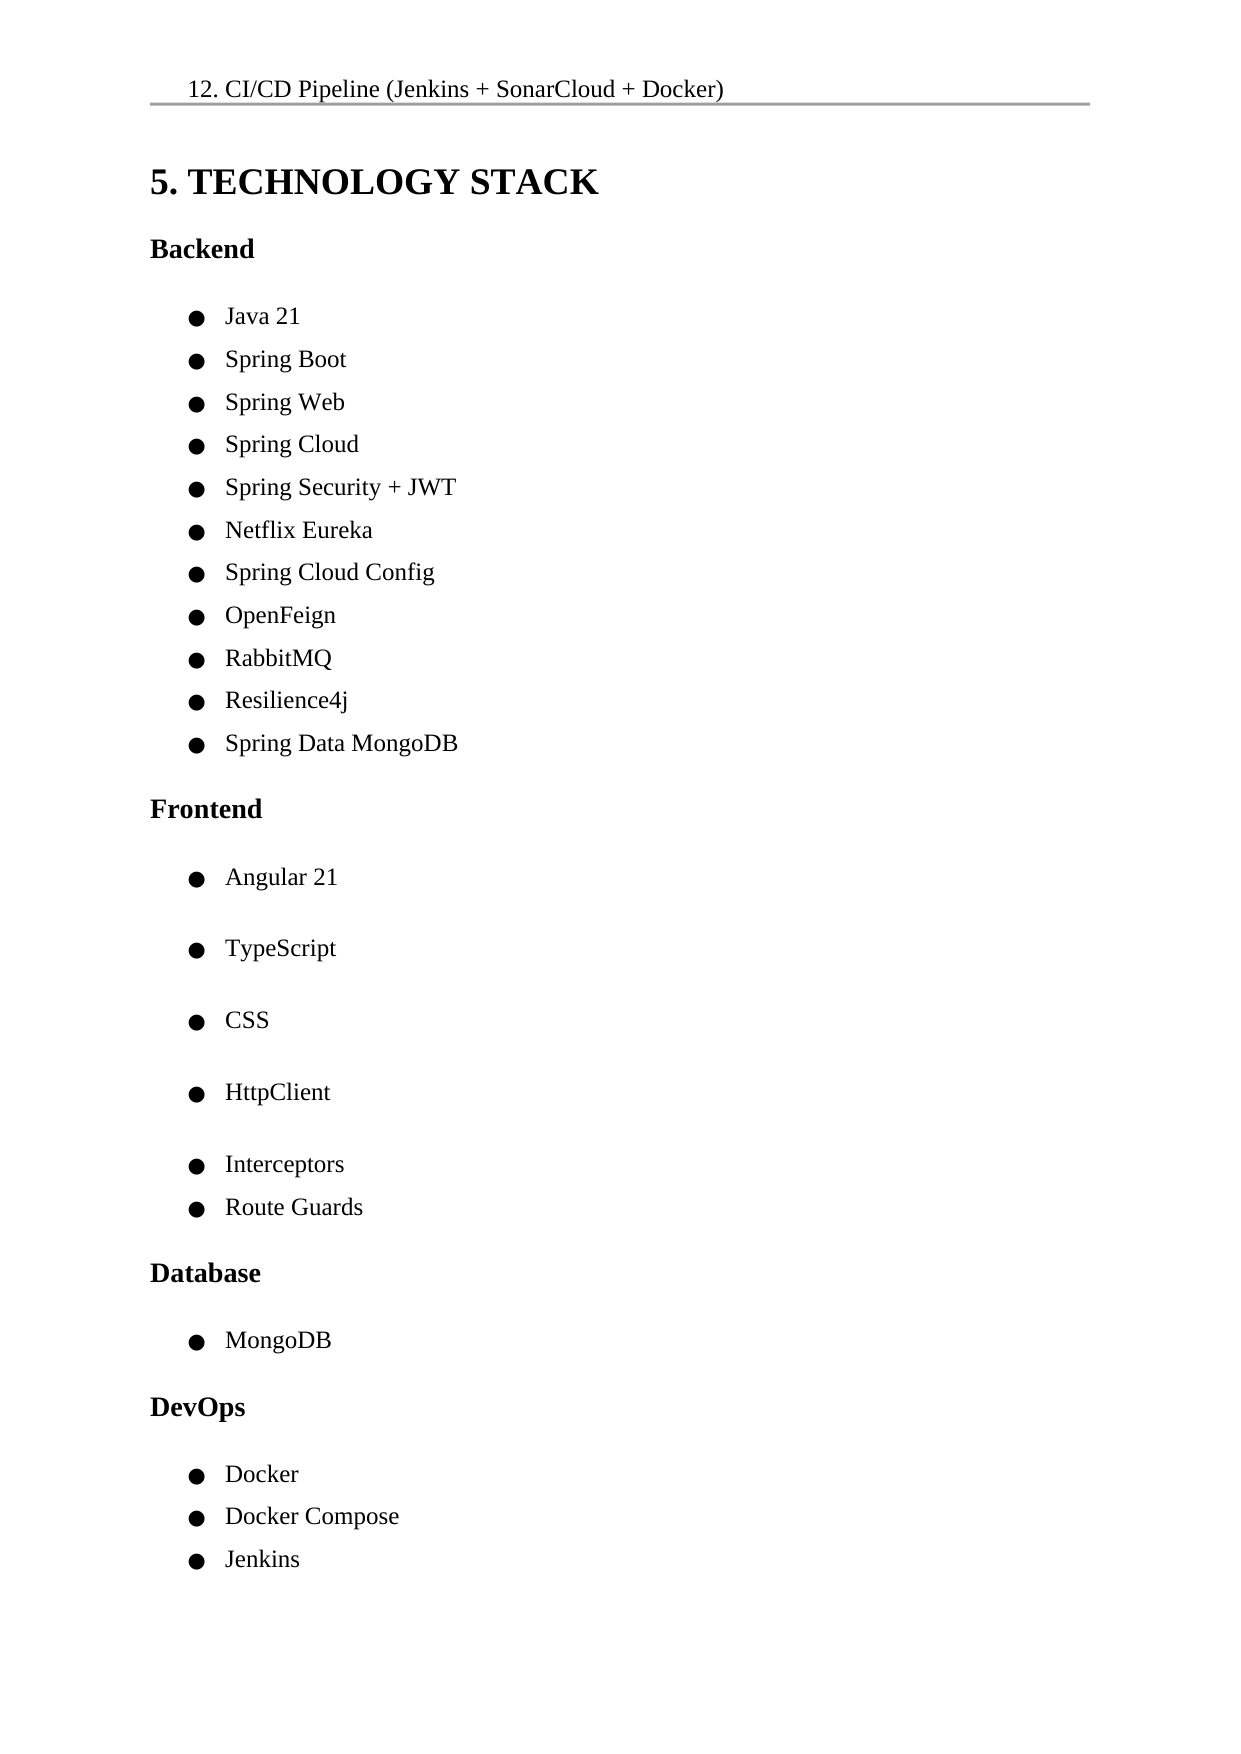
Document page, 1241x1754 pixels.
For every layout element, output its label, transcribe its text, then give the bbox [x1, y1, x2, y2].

list RabbitMQ [187, 635, 1090, 678]
text Frontend [150, 793, 1090, 825]
list Docker Compose [187, 1494, 1090, 1537]
list Spring Cloud [187, 422, 1090, 464]
list Netflix Eureka [187, 507, 1090, 550]
text Backend [150, 232, 1090, 264]
text DevOps [150, 1390, 1090, 1422]
list Jenkins [187, 1537, 1090, 1579]
list HttpClient [187, 1070, 1090, 1112]
list TypeScript [187, 926, 1090, 969]
text Database [150, 1256, 1090, 1289]
list Docker [187, 1451, 1090, 1494]
list Spring Data MongoDB [187, 721, 1090, 763]
list Interceptors [187, 1142, 1090, 1184]
list MongoDB [187, 1318, 1090, 1361]
list Spring Web [187, 379, 1090, 422]
list Spring Boot [187, 336, 1090, 379]
list Java 21 [187, 294, 1090, 336]
list CI/CD Pipeline (Jenkins + SonarCloud + Docker) [187, 74, 1090, 102]
list Spring Cloud Config [187, 550, 1090, 593]
list Resilience4j [187, 678, 1090, 721]
list OpenFeign [187, 593, 1090, 635]
list Spring Security + JWT [187, 464, 1090, 507]
list Route Guards [187, 1184, 1090, 1227]
list CSS [187, 998, 1090, 1041]
subtitle 5. TECHNOLOGY STACK [150, 160, 1090, 203]
list Angular 21 [187, 854, 1090, 897]
